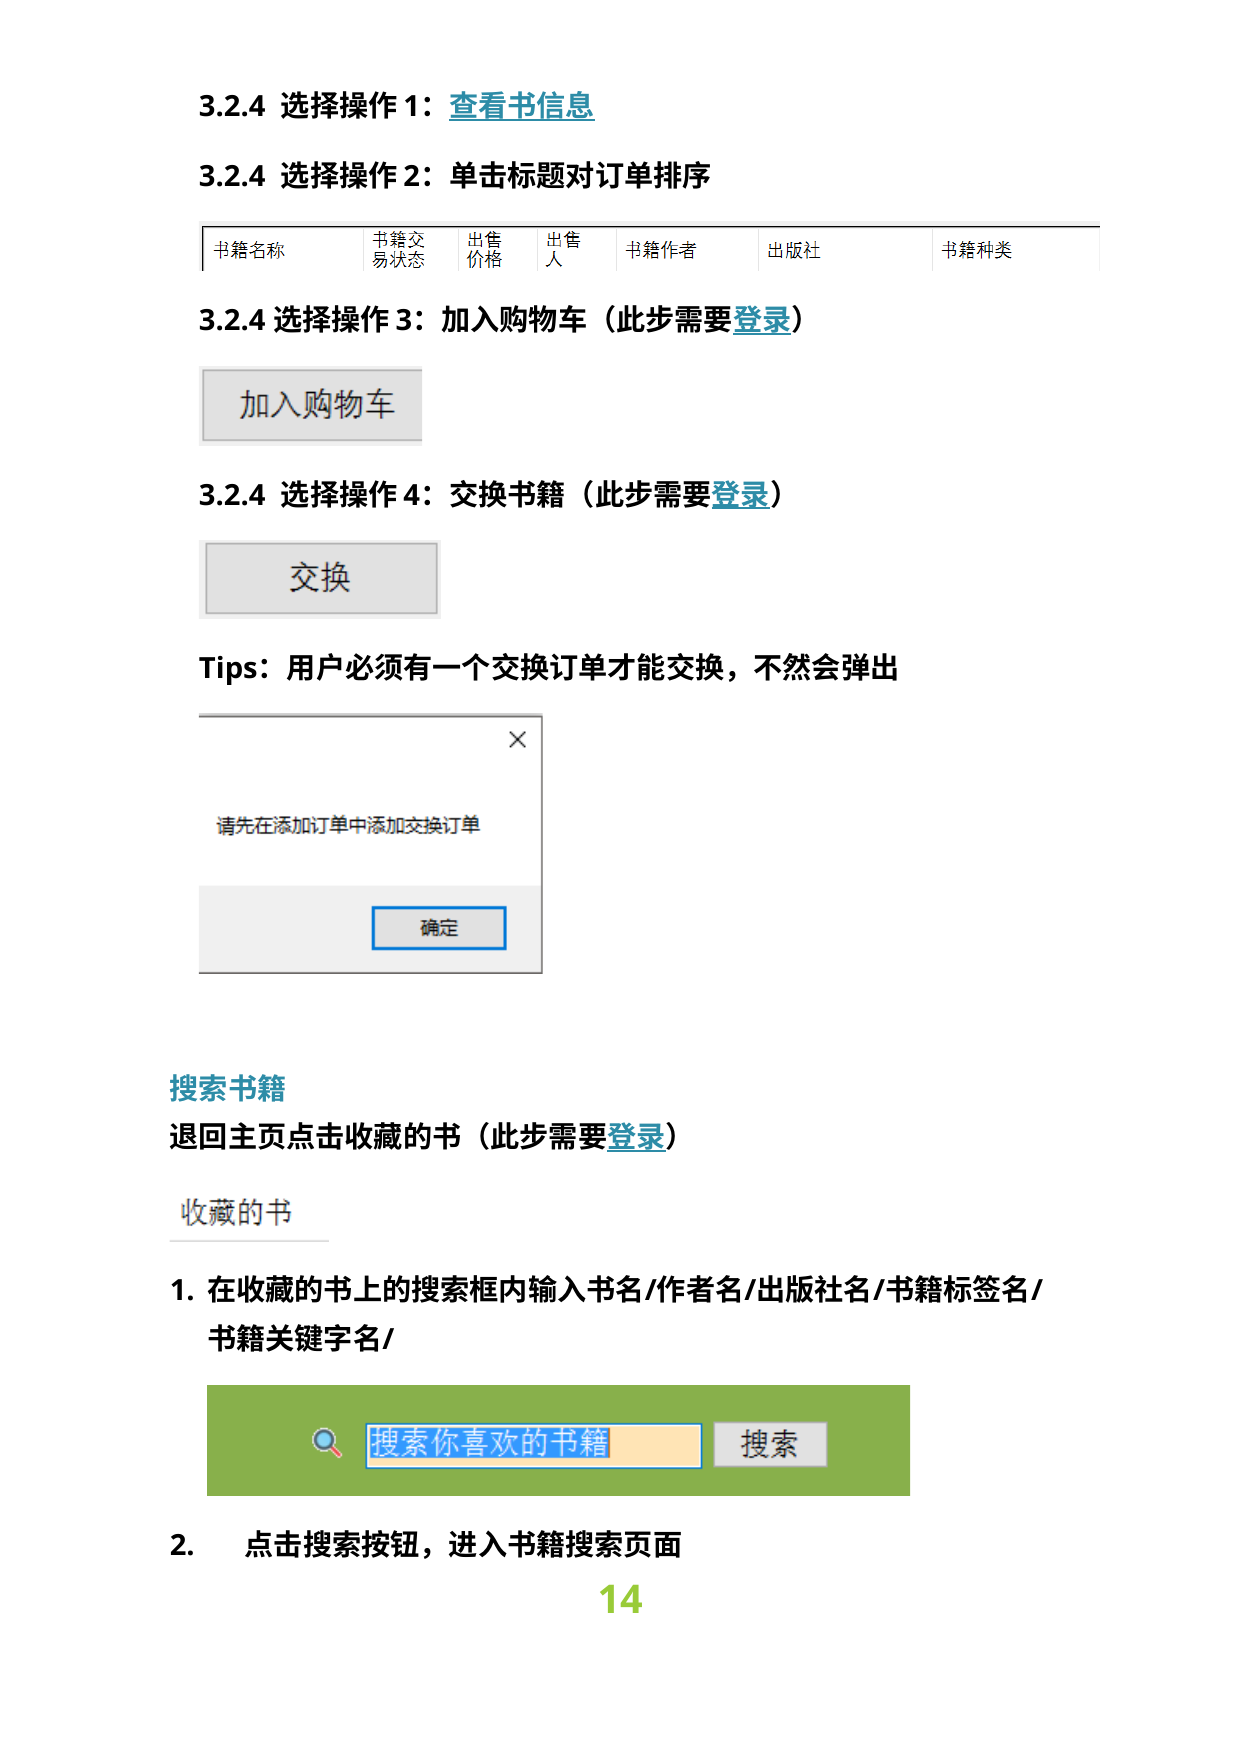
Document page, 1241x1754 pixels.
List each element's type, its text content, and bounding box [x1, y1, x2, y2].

list 在收藏的书上的搜索框内输入书名/作者名/出版社名/书籍标签名/书籍关键字名/ [169, 1267, 1071, 1358]
text 3.2.4 选择操作4：交换书籍（此步需要登录） [169, 471, 1071, 513]
text 3.2.4 选择操作2：单击标题对订单排序 [169, 152, 1071, 195]
list 点击搜索按钮，进入书籍搜索页面 [169, 1521, 1071, 1564]
text 退回主页点击收藏的书（此步需要登录） [169, 1114, 1071, 1156]
text 3.2.4 选择操作1：查看书信息 [169, 83, 1071, 125]
text 3.2.4 选择操作3：加入购物车（此步需要登录） [169, 296, 1071, 339]
subtitle 搜索书籍 [169, 1065, 1071, 1108]
text Tips：用户必须有一个交换订单才能交换，不然会弹出 [169, 644, 1071, 687]
